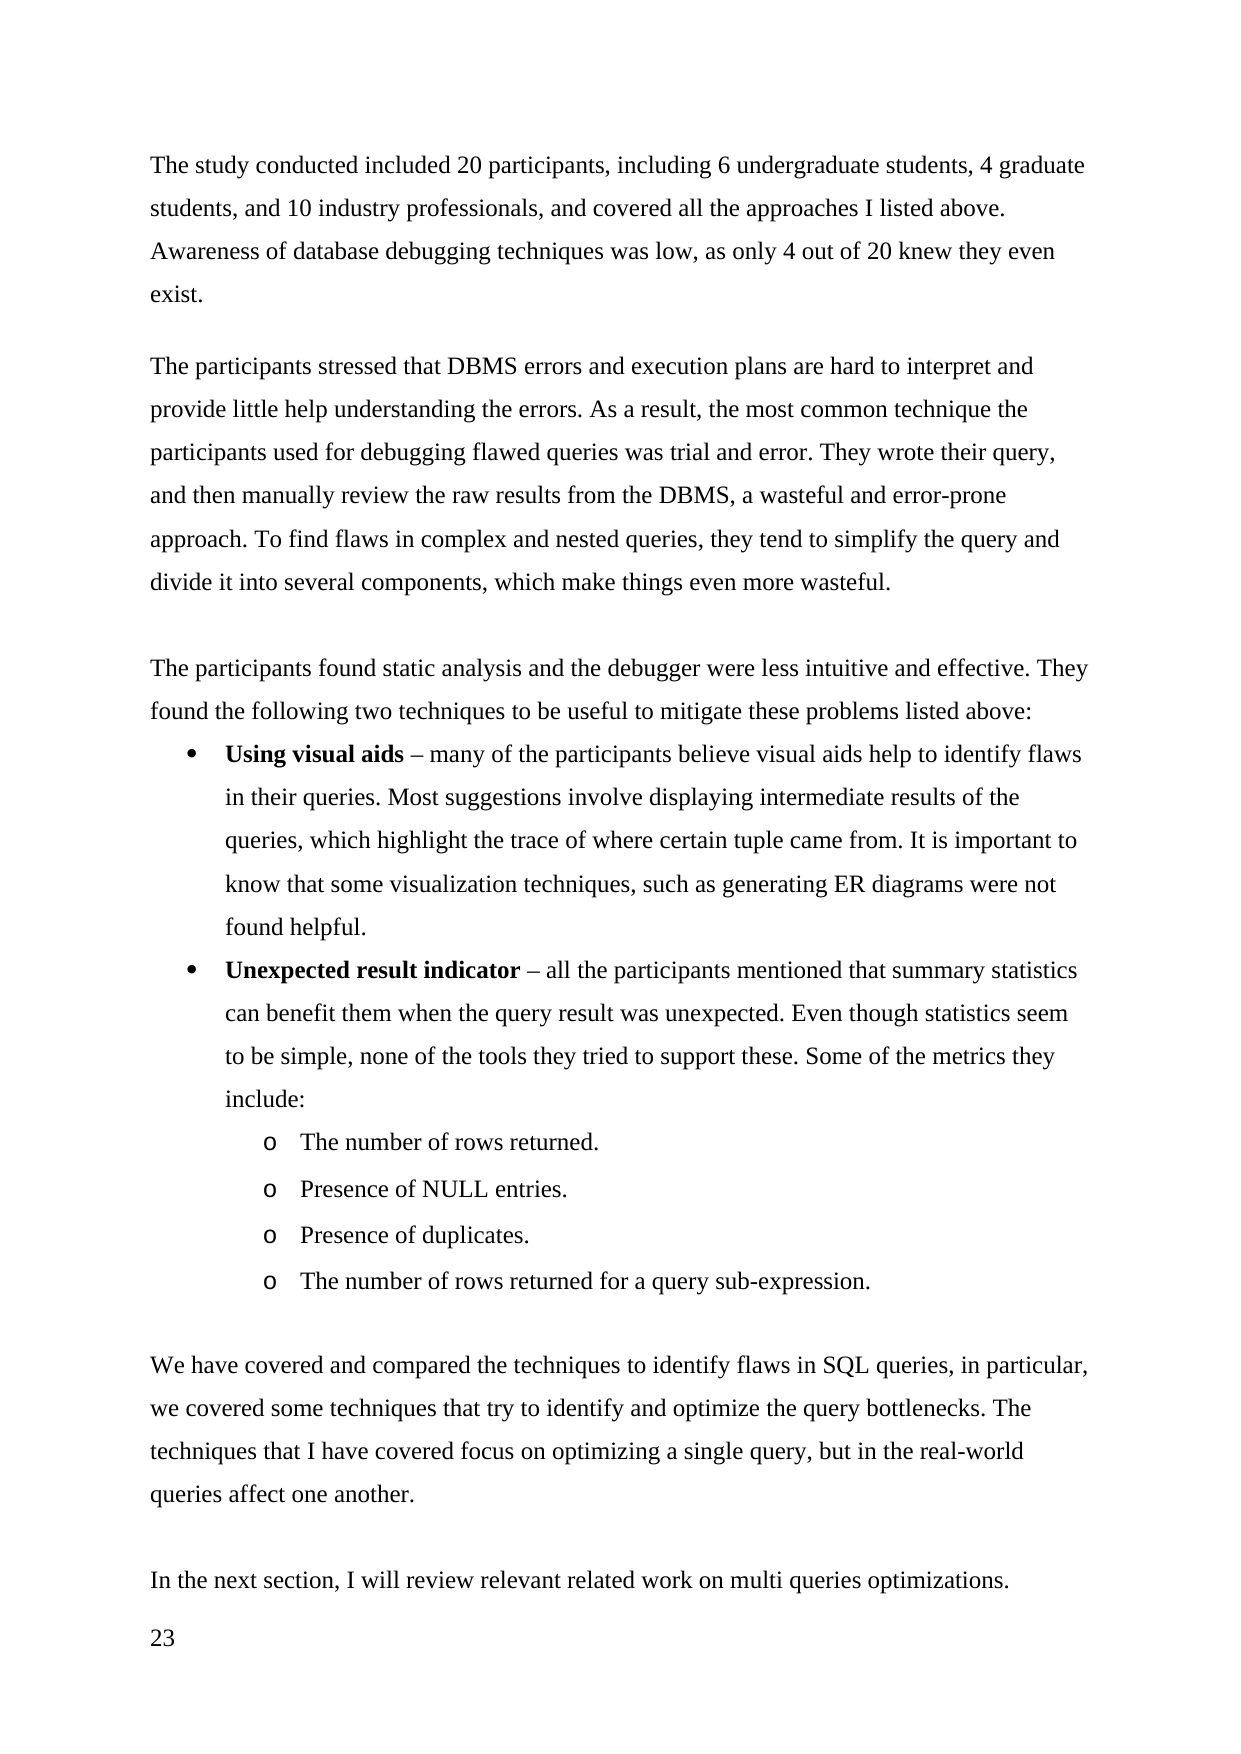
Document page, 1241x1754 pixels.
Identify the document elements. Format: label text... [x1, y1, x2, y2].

list Presence of NULL entries. [262, 1174, 1090, 1204]
list Unexpected result indicator – all the participants mentioned that summary statistics can benefit them when the query result was unexpected. Even though statistics seem to be simple, none of the tools they tried to support these. Some of the metrics they include: [187, 955, 1090, 1113]
text The participants stressed that DBMS errors and execution plans are hard to interpret and provide little help understanding the errors. As a result, the most common technique the participants used for debugging flawed queries was trial and error. They wrote their query, and then manually review the raw results from the DBMS, a wasteful and error-prone approach. To find flaws in complex and nested queries, they tend to simplify the query and divide it into several components, which make things even more wasteful. [150, 351, 1090, 596]
text We have covered and compared the techniques to identify flaws in SQL queries, in particular, we covered some techniques that try to identify and optimize the query bottlenecks. The techniques that I have covered focus on optimizing a single query, but in the real-world queries affect one another. In the next section, I will review relevant related work on multi queries optimizations. [150, 1350, 1090, 1594]
list Presence of duplicates. [262, 1220, 1090, 1251]
list The number of rows returned. [262, 1127, 1090, 1158]
list Using visual aids – many of the participants believe visual aids help to identify flaws in their queries. Most suggestions involve displaying intermediate results of the queries, which highlight the trace of where certain tuple came from. It is important to know that some visualization techniques, such as generating ER diagrams were not found helpful. [187, 739, 1090, 941]
list The number of rows returned for a query sub-expression. [262, 1266, 1090, 1297]
text The study conducted included 20 participants, including 6 undergraduate students, 4 graduate students, and 10 industry professionals, and covered all the approaches I listed above. Awareness of database debugging techniques was low, as only 4 out of 20 knew they even exist. [150, 150, 1090, 308]
text The participants found static analysis and the debugger were less intuitive and effective. They found the following two techniques to be useful to mitigate these problems listed above: [150, 653, 1090, 725]
